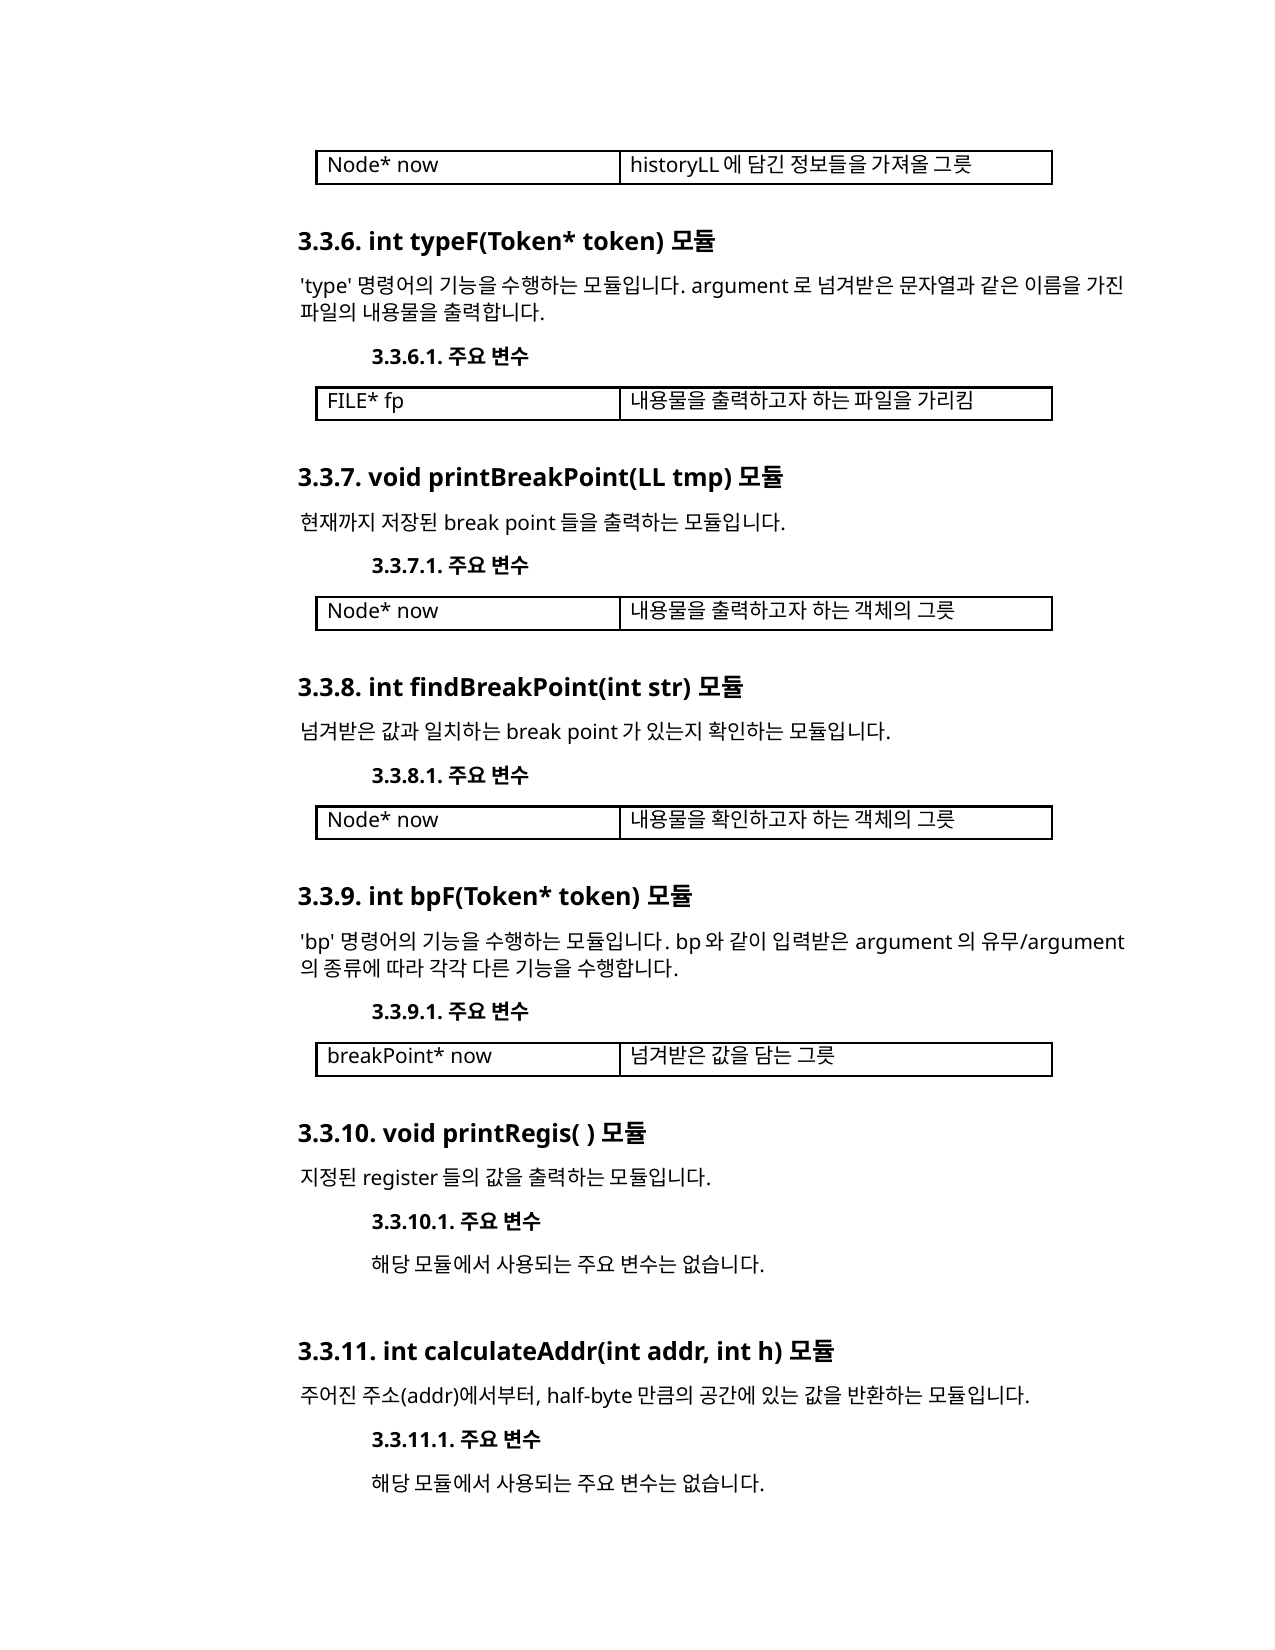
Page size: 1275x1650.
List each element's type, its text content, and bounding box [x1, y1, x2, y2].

text 'bp' 명령어의 기능을 수행하는 모듈입니다. bp와 같이 입력받은 argument의 유무/argument의 종류에 따라 각각 다른 기능을 수행합니다. [300, 928, 1125, 982]
text 3.3.10. void printRegis( ) 모듈 [225, 1120, 1125, 1147]
table_header 넘겨받은 값을 담는 그릇 [621, 1044, 1051, 1075]
table_header Node* now [318, 808, 619, 838]
table_header historyLL에 담긴 정보들을 가져올 그릇 [621, 152, 1051, 183]
text 3.3.11.1. 주요 변수 [150, 1426, 1125, 1453]
text 지정된 register들의 값을 출력하는 모듈입니다. [300, 1164, 1125, 1191]
text 'type' 명령어의 기능을 수행하는 모듈입니다. argument로 넘겨받은 문자열과 같은 이름을 가진 파일의 내용물을 출력합니다. [300, 272, 1125, 326]
text 3.3.8. int findBreakPoint(int str) 모듈 [225, 674, 1125, 701]
text 주어진 주소(addr)에서부터, half-byte만큼의 공간에 있는 값을 반환하는 모듈입니다. [300, 1382, 1125, 1409]
text 해당 모듈에서 사용되는 주요 변수는 없습니다. [225, 1469, 1125, 1497]
table_header Node* now [318, 598, 619, 629]
text 3.3.6. int typeF(Token* token) 모듈 [225, 228, 1125, 256]
table_header FILE* fp [318, 389, 619, 419]
table_header 내용물을 출력하고자 하는 파일을 가리킴 [621, 389, 1051, 419]
table_header 내용물을 확인하고자 하는 객체의 그릇 [621, 808, 1051, 838]
text 3.3.9.1. 주요 변수 [150, 998, 1125, 1025]
text 3.3.9. int bpF(Token* token) 모듈 [225, 884, 1125, 911]
table_header 내용물을 출력하고자 하는 객체의 그릇 [621, 598, 1051, 629]
text 3.3.10.1. 주요 변수 [150, 1208, 1125, 1235]
text 현재까지 저장된 break point들을 출력하는 모듈입니다. [300, 509, 1125, 536]
text 3.3.11. int calculateAddr(int addr, int h) 모듈 [225, 1339, 1125, 1366]
table_header breakPoint* now [318, 1044, 619, 1075]
text 넘겨받은 값과 일치하는 break point가 있는지 확인하는 모듈입니다. [300, 718, 1125, 745]
text 해당 모듈에서 사용되는 주요 변수는 없습니다. [225, 1251, 1125, 1278]
text 3.3.7.1. 주요 변수 [150, 552, 1125, 579]
table_header Node* now [318, 152, 619, 183]
text 3.3.7. void printBreakPoint(LL tmp) 모듈 [225, 465, 1125, 492]
text 3.3.6.1. 주요 변수 [150, 343, 1125, 370]
text 3.3.8.1. 주요 변수 [150, 762, 1125, 789]
